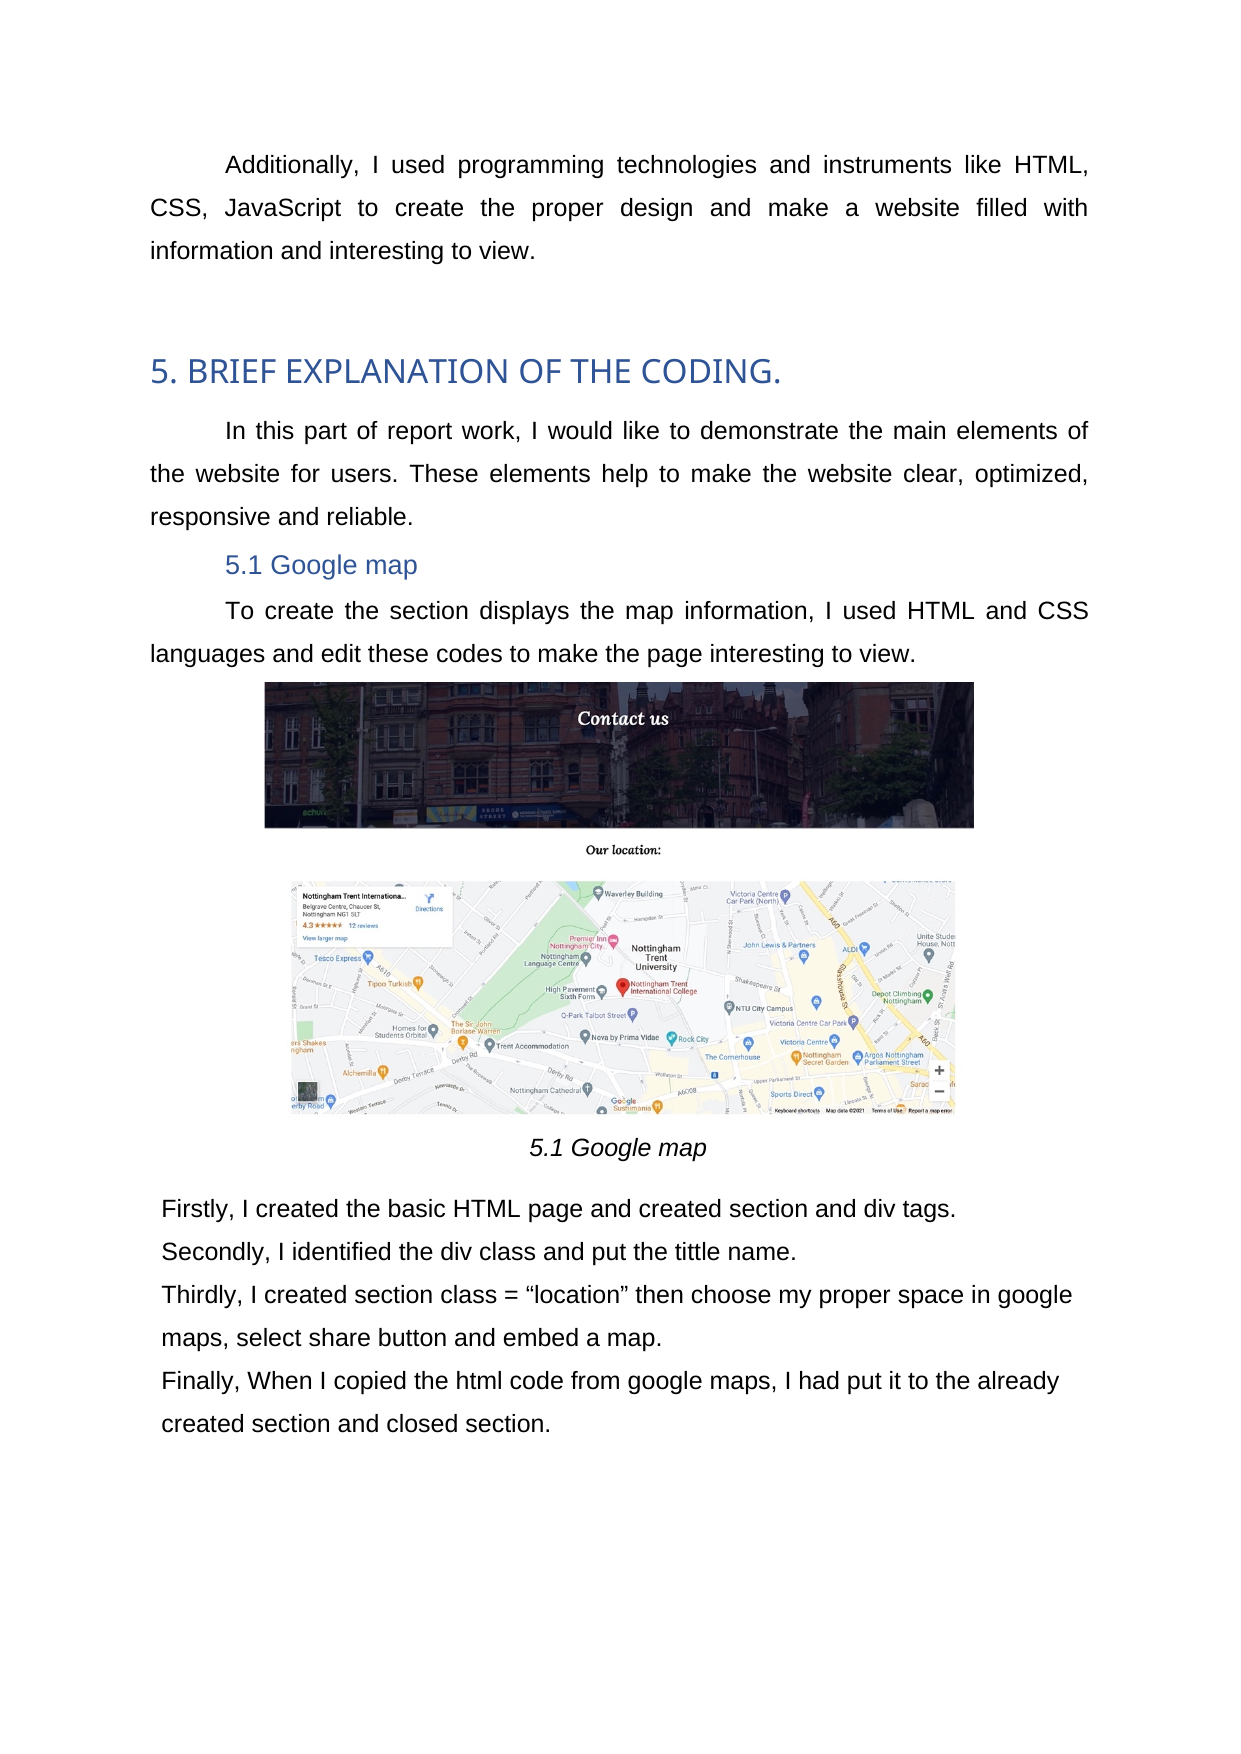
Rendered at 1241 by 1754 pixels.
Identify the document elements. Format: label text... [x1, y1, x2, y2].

table_header 5.1 Google map [150, 682, 1088, 1194]
picture [264, 682, 974, 1119]
text In this part of report work, I would like to demonstrate the main elements of the website for users. These elements help to make the website clear, optimized, responsive and reliable. [150, 416, 1090, 531]
table_cell Firstly, I created the basic HTML page and created section and div tags. Secondly, I identified the div class and put the tittle name. Thirdly, I created section class = “location” then choose my proper space in google maps, select share button and embed a map. Finally, When I copied the html code from google maps, I had put it to the already created section and closed section. [150, 1194, 1088, 1496]
text Additionally, I used programming technologies and instruments like HTML, CSS, JavaScript to create the proper design and make a website filled with information and interesting to view. [150, 150, 1090, 265]
subtitle 5.1 Google map [150, 549, 1090, 580]
text To create the section displays the map information, I used HTML and CSS languages and edit these codes to make the page interesting to view. [150, 596, 1090, 668]
subtitle 5. BRIEF EXPLANATION OF THE CODING. [150, 347, 1090, 393]
